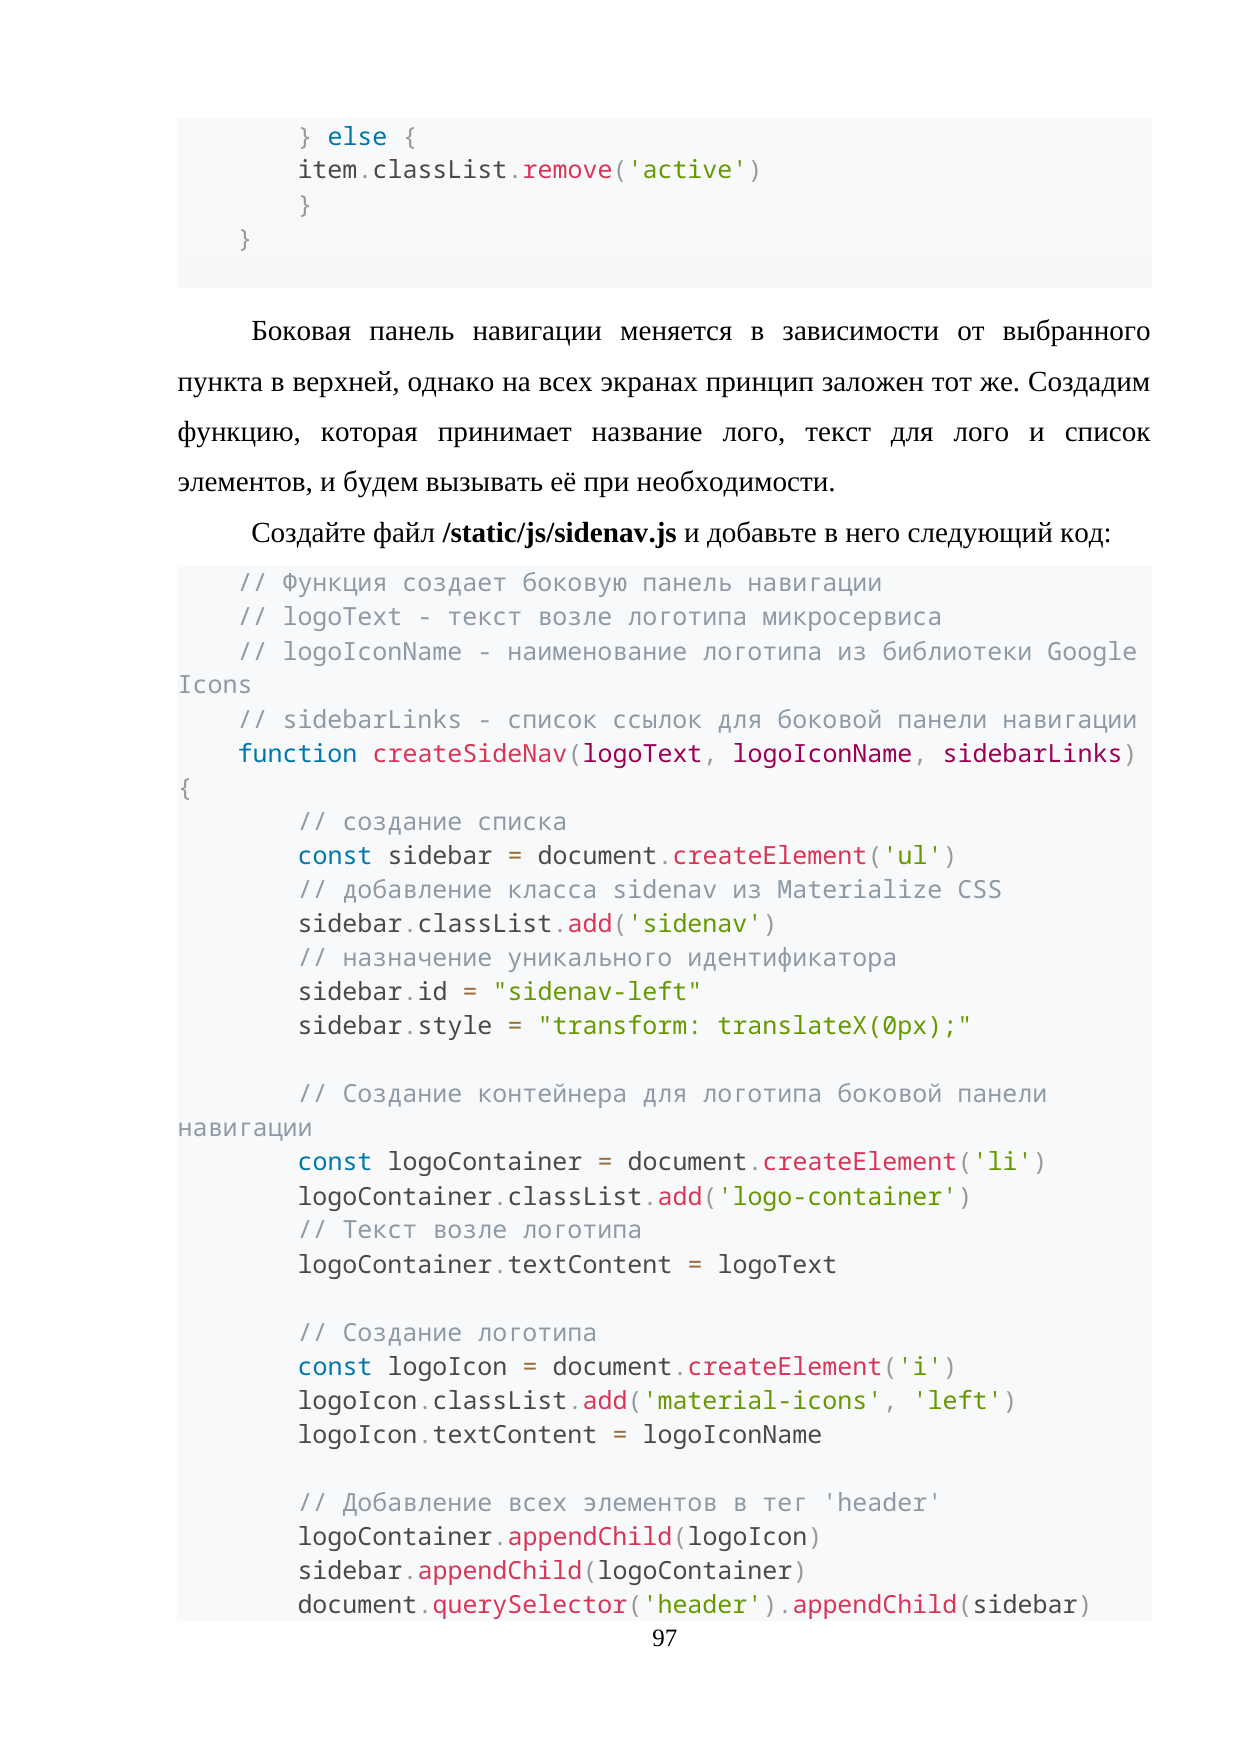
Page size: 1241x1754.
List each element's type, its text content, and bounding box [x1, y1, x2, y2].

text // sidebarLinks - список ссылок для боковой панели навигации [177, 701, 1152, 735]
text document.querySelector('header').appendChild(sidebar) [177, 1587, 1152, 1621]
text // Добавление всех элементов в тег 'header' [177, 1485, 1152, 1519]
text logoContainer.textContent = logoText [177, 1246, 1152, 1280]
text } [177, 186, 1152, 220]
text } [177, 220, 1152, 254]
text // назначение уникального идентификатора [177, 940, 1152, 974]
text const sidebar = document.createElement('ul') [177, 837, 1152, 872]
text // Создание контейнера для логотипа боковой панели навигации [177, 1076, 1152, 1144]
text sidebar.classList.add('sidenav') [177, 906, 1152, 940]
text const logoContainer = document.createElement('li') [177, 1144, 1152, 1178]
text // Текст возле логотипа [177, 1212, 1152, 1246]
text function createSideNav(logoText, logoIconName, sidebarLinks) { [177, 735, 1152, 803]
text logoContainer.appendChild(logoIcon) [177, 1519, 1152, 1553]
text const logoIcon = document.createElement('i') [177, 1348, 1152, 1382]
text // добавление класса sidenav из Materialize CSS [177, 872, 1152, 906]
text sidebar.id = "sidenav-left" [177, 974, 1152, 1008]
text sidebar.style = "transform: translateX(0px);" [177, 1008, 1152, 1042]
text item.classList.remove('active') [177, 152, 1152, 186]
text logoIcon.classList.add('material-icons', 'left') [177, 1382, 1152, 1417]
text // logoIconName - наименование логотипа из библиотеки Google Icons [177, 633, 1152, 701]
text // Создание логотипа [177, 1314, 1152, 1348]
text // Функция создает боковую панель навигации [177, 565, 1152, 599]
text Создайте файл /static/js/sidenav.js и добавьте в него следующий код: [177, 515, 1152, 548]
text // создание списка [177, 803, 1152, 837]
text // logoText - текст возле логотипа микросервиса [177, 599, 1152, 633]
text } else { [177, 118, 1152, 152]
text sidebar.appendChild(logoContainer) [177, 1553, 1152, 1587]
text logoContainer.classList.add('logo-container') [177, 1178, 1152, 1212]
text Боковая панель навигации меняется в зависимости от выбранного пункта в верхней, однако на всех экранах принцип заложен тот же. Создадим функцию, которая принимает название лого, текст для лого и список элементов, и будем вызывать её при необходимости. [177, 313, 1152, 498]
text logoIcon.textContent = logoIconName [177, 1417, 1152, 1451]
